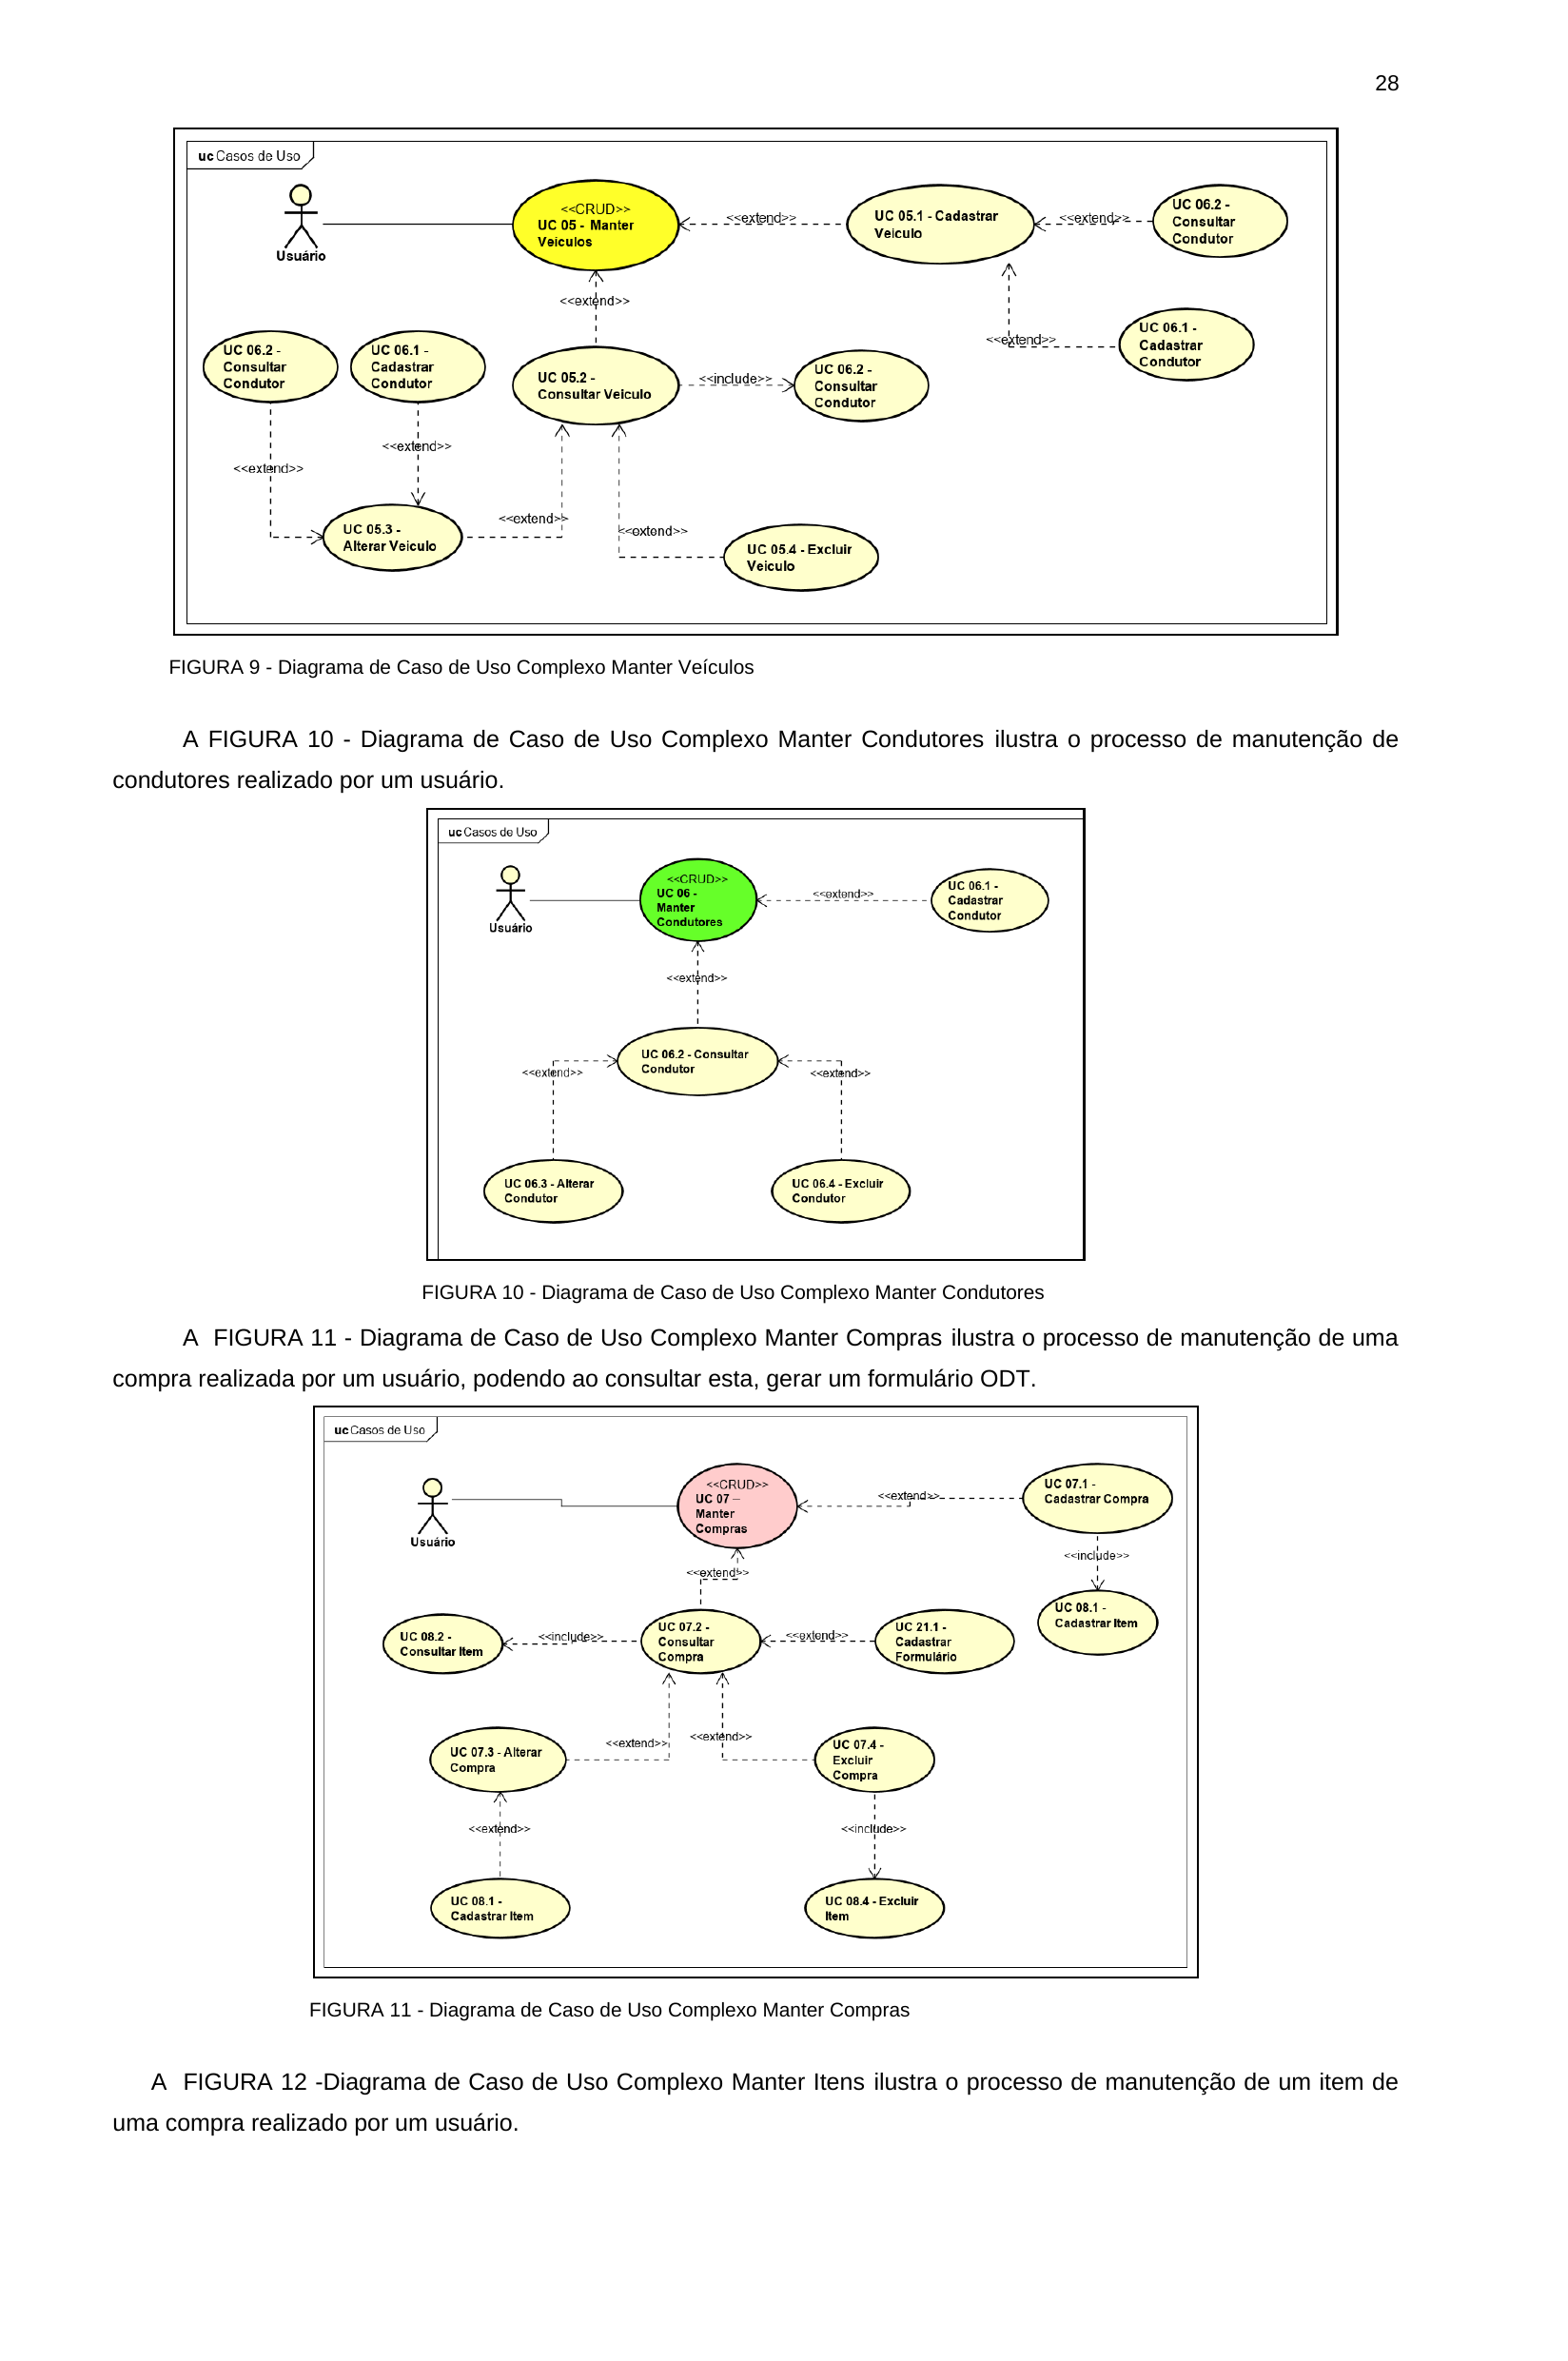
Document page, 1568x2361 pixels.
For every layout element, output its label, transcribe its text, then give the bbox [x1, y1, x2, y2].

text FIGURA 9 - Diagrama de Caso de Uso Complexo Manter Veículos [168, 656, 1400, 679]
text A FIGURA 10 - Diagrama de Caso de Uso Complexo Manter Condutores ilustra o processo de manutenção de condutores realizado por um usuário. [112, 725, 1400, 794]
text A FIGURA 12 -Diagrama de Caso de Uso Complexo Manter Itens ilustra o processo de manutenção de um item de uma compra realizado por um usuário. [112, 2068, 1400, 2136]
text A FIGURA 11 - Diagrama de Caso de Uso Complexo Manter Compras ilustra o processo de manutenção de uma compra realizada por um usuário, podendo ao consultar esta, gerar um formulário ODT. [112, 1324, 1400, 1391]
text FIGURA 11 - Diagrama de Caso de Uso Complexo Manter Compras [309, 1997, 1400, 2020]
text FIGURA 10 - Diagrama de Caso de Uso Complexo Manter Condutores [421, 1281, 1400, 1304]
picture [428, 810, 1083, 1259]
picture [175, 129, 1336, 634]
picture [315, 1407, 1197, 1977]
